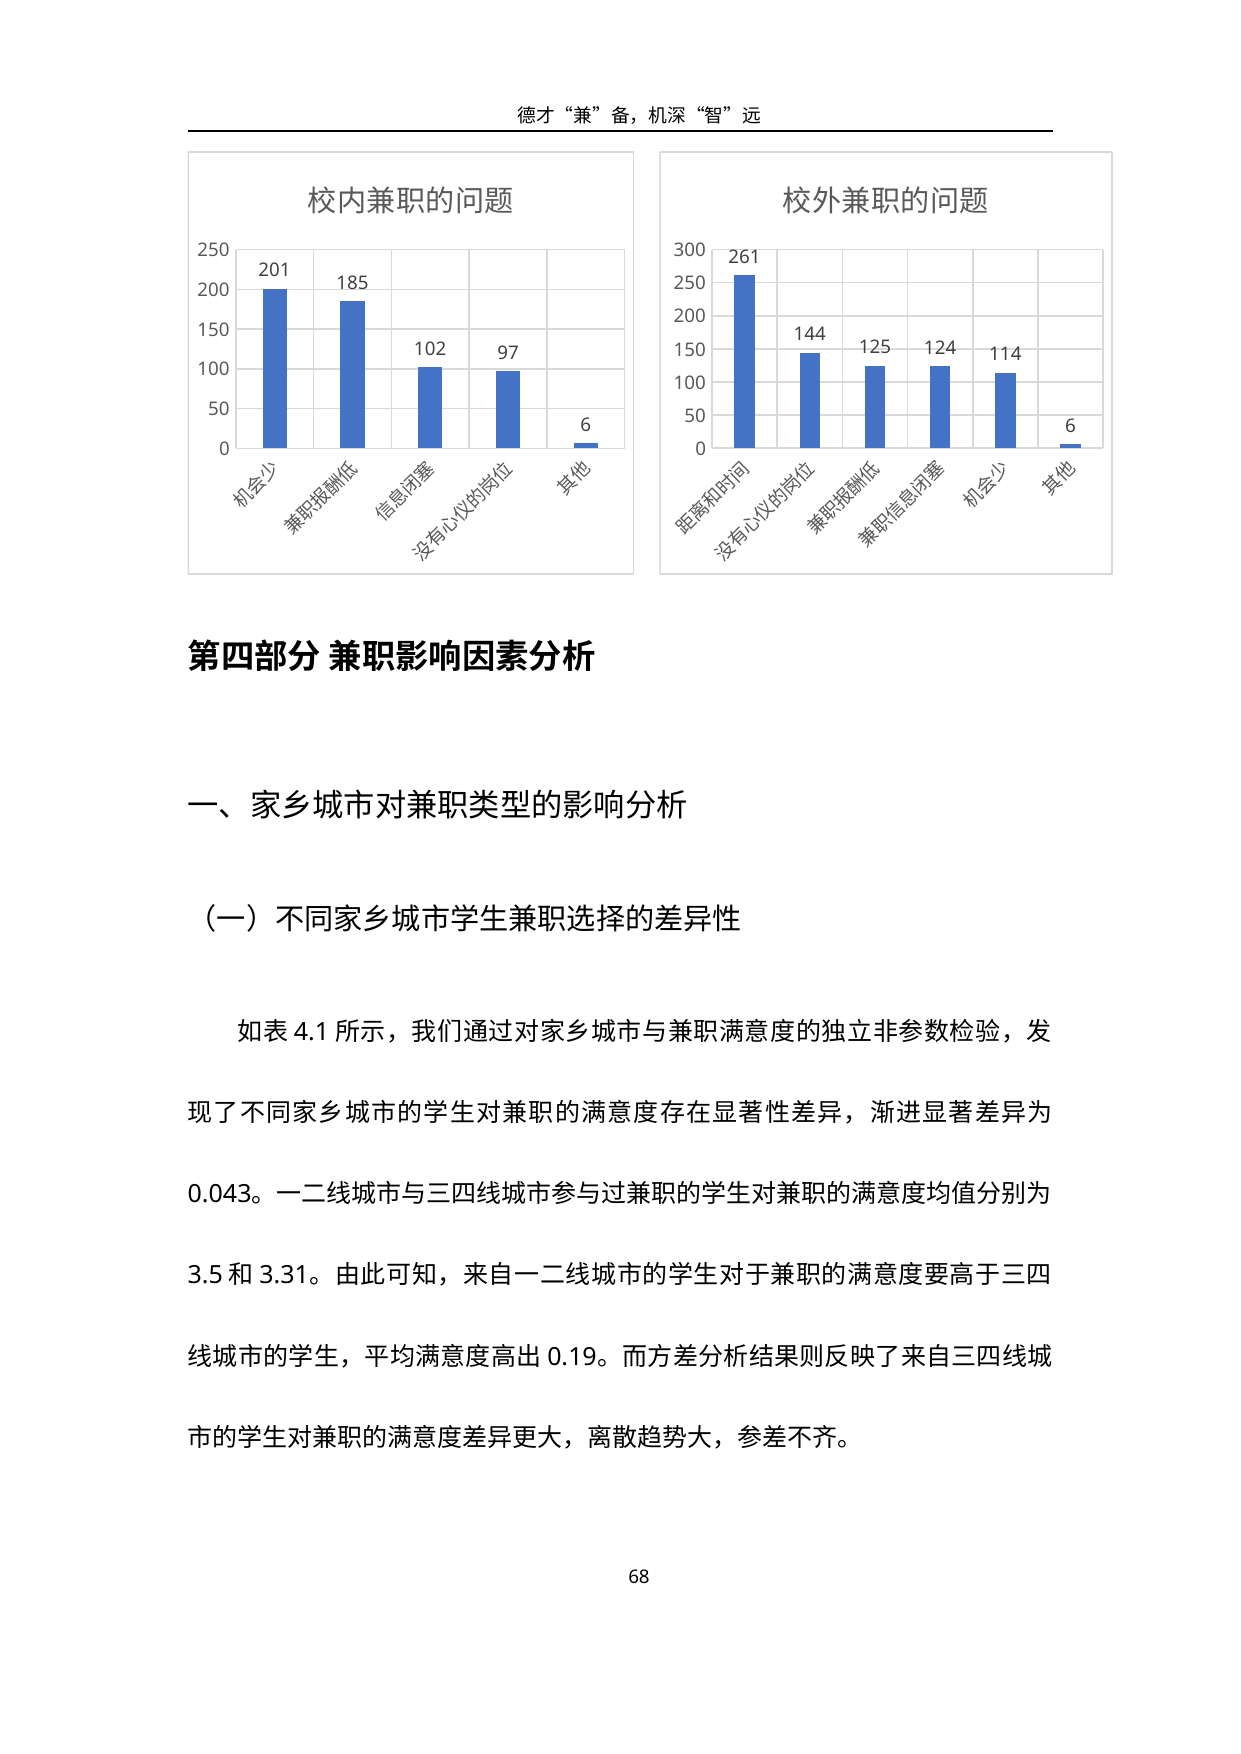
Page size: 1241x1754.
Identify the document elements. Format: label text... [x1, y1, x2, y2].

text 如表4.1所示，我们通过对家乡城市与兼职满意度的独立非参数检验，发现了不同家乡城市的学生对兼职的满意度存在显著性差异，渐进显著差异为0.043。一二线城市与三四线城市参与过兼职的学生对兼职的满意度均值分别为3.5和3.31。由此可知，来自一二线城市的学生对于兼职的满意度要高于三四线城市的学生，平均满意度高出0.19。而方差分析结果则反映了来自三四线城市的学生对兼职的满意度差异更大，离散趋势大，参差不齐。 [187, 997, 1053, 1468]
subtitle 一、家乡城市对兼职类型的影响分析 [187, 770, 1053, 835]
subtitle 第四部分 兼职影响因素分析 [187, 151, 1053, 686]
subtitle （一）不同家乡城市学生兼职选择的差异性 [187, 884, 1053, 949]
